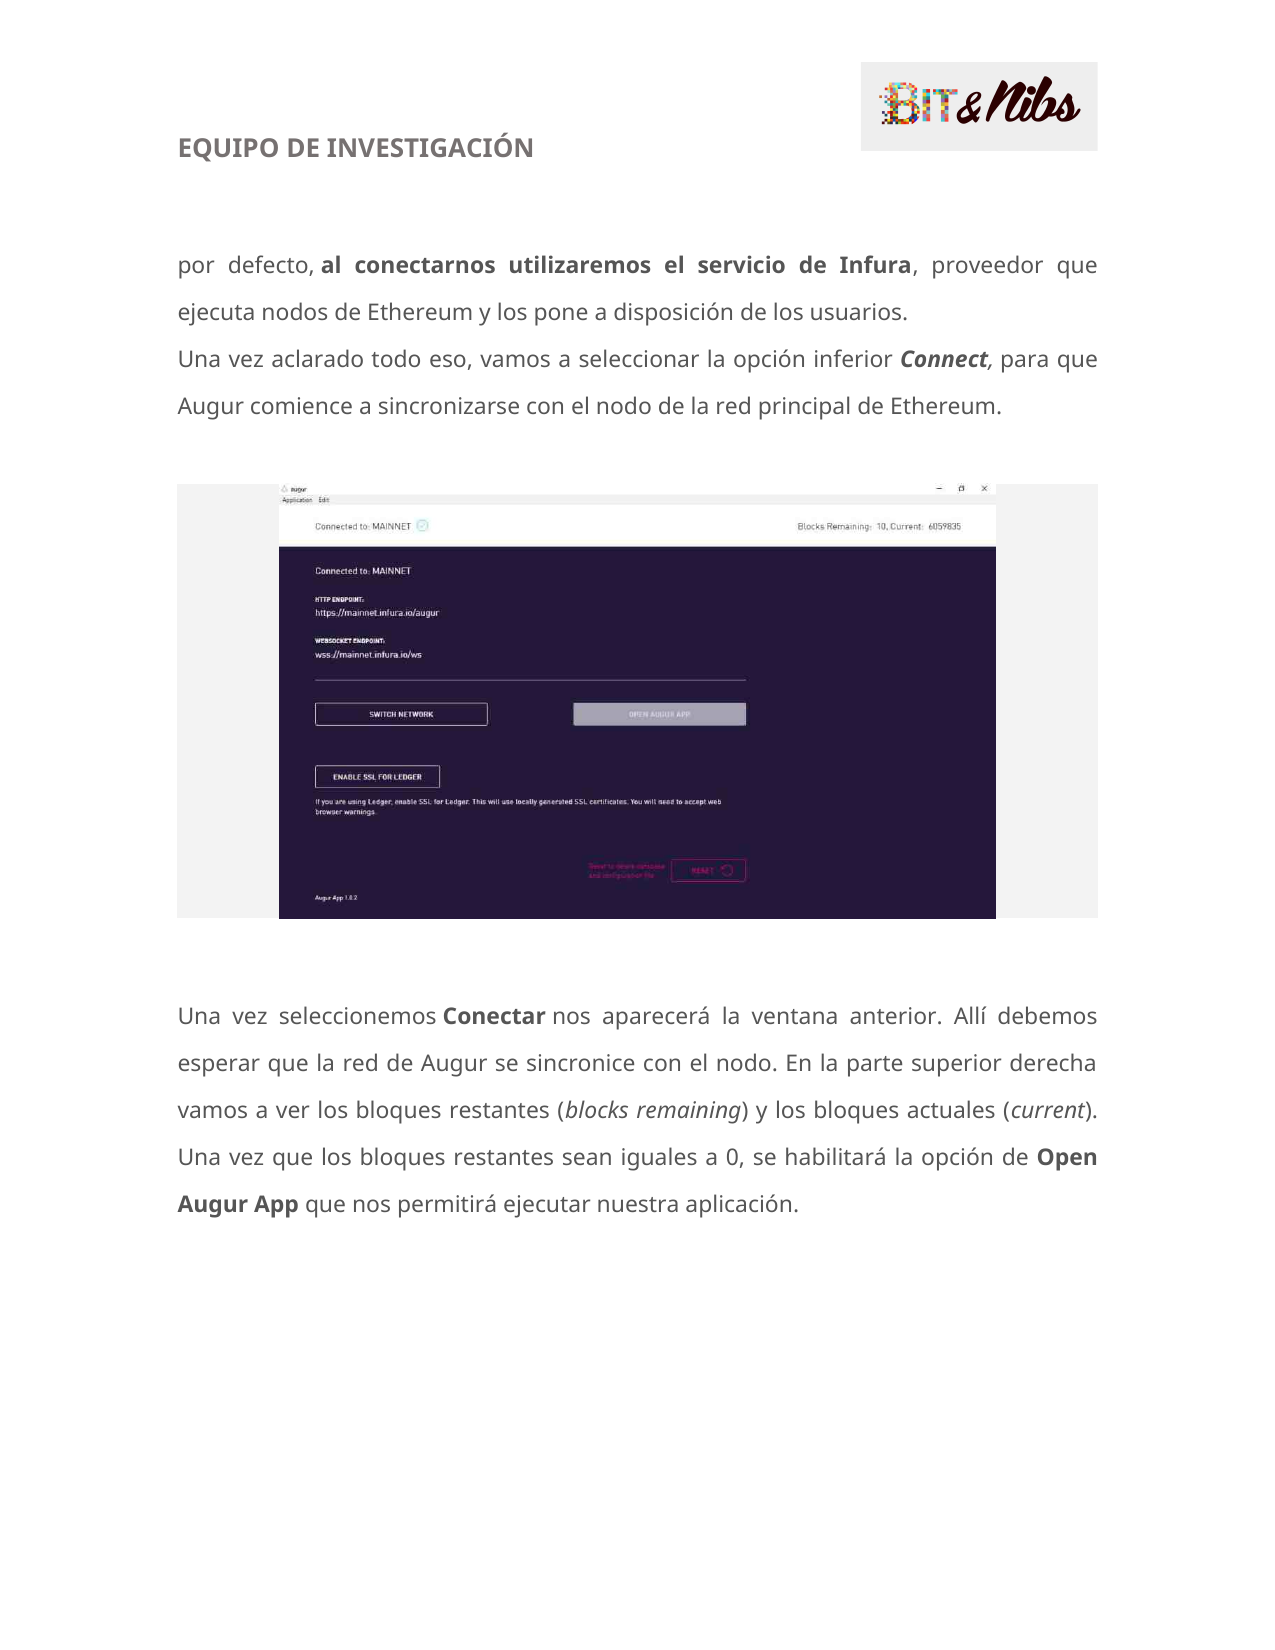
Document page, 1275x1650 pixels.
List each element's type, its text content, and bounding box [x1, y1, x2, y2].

picture [279, 483, 996, 919]
text Una vez seleccionemos Conectar nos aparecerá la ventana anterior. Allí debemos esperar que la red de Augur se sincronice con el nodo. En la parte superior derecha vamos a ver los bloques restantes (blocks remaining) y los bloques actuales (current). Una vez que los bloques restantes sean iguales a 0, se habilitará la opción de Open Augur App que nos permitirá ejecutar nuestra aplicación. [177, 1000, 1098, 1219]
picture [860, 62, 1098, 151]
text Una vez aclarado todo eso, vamos a seleccionar la opción inferior Connect, para que Augur comience a sincronizarse con el nodo de la red principal de Ethereum. [177, 343, 1098, 421]
